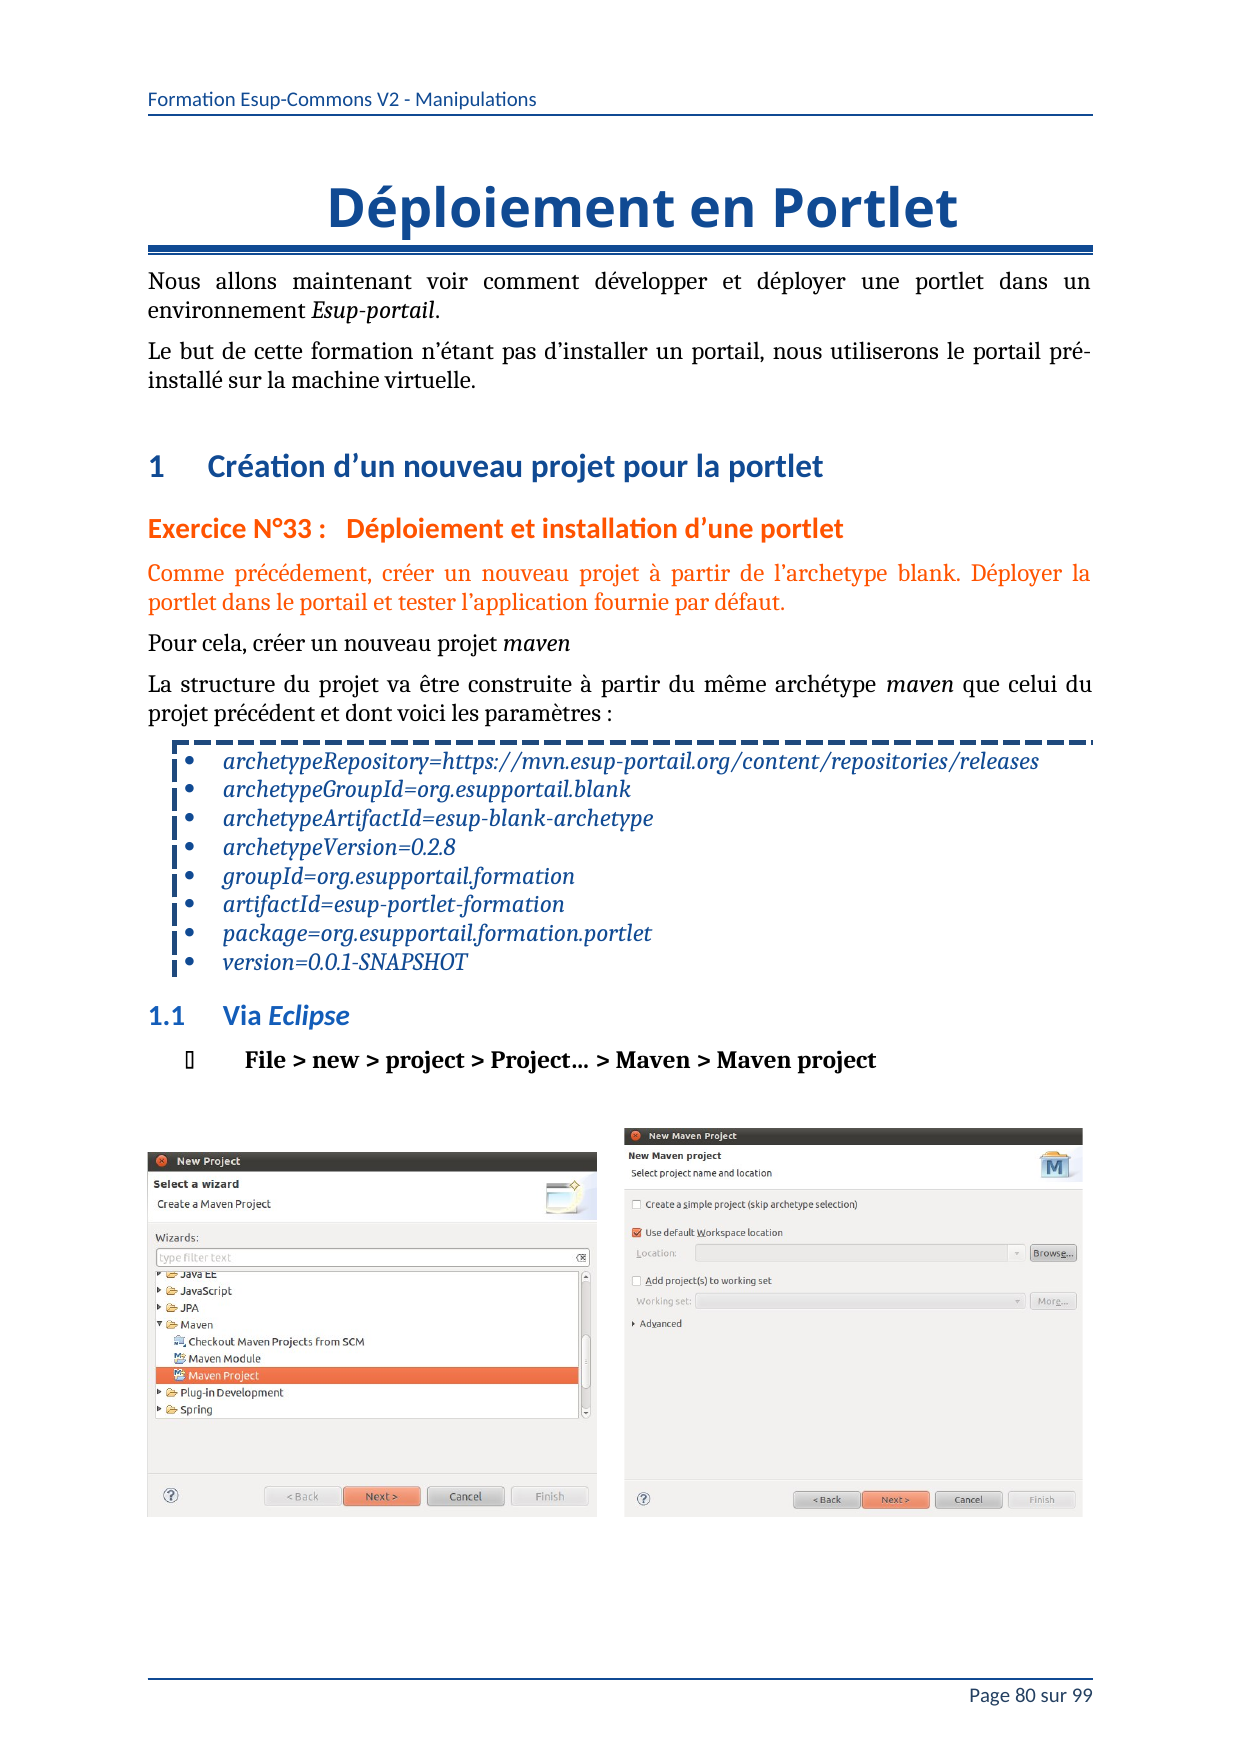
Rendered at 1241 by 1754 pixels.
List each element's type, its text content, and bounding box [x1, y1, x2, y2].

text Le but de cette formation n’étant pas d’installer un portail, nous utiliserons le portail pré-installé sur la machine virtuelle. [148, 337, 1093, 395]
list archetypeVersion=0.2.8 [172, 826, 1093, 855]
list artifactId=esup-portlet-formation [172, 884, 1093, 912]
subtitle Via Eclipse [148, 997, 1093, 1033]
subtitle Création d’un nouveau projet pour la portlet [148, 445, 1093, 486]
list version=0.0.1-SNAPSHOT [172, 941, 1093, 977]
list archetypeArtifactId=esup-blank-archetype [172, 797, 1093, 826]
list File > new > project > Project… > Maven > Maven project [185, 1046, 1093, 1074]
text Déploiement en Portlet [148, 169, 1093, 245]
list archetypeRepository=https://mvn.esup-portail.org/content/repositories/releases [172, 740, 1093, 769]
picture [147, 1152, 597, 1517]
list archetypeGroupId=org.esupportail.blank [172, 769, 1093, 797]
picture [624, 1128, 1083, 1517]
text La structure du projet va être construite à partir du même archétype maven que celui du projet précédent et dont voici les paramètres : [148, 670, 1093, 727]
text Déploiement et installation d’une portlet [148, 511, 1093, 546]
list package=org.esupportail.formation.portlet [172, 912, 1093, 941]
text Nous allons maintenant voir comment développer et déployer une portlet dans un environnement Esup-portail. [148, 267, 1093, 325]
text Pour cela, créer un nouveau projet maven [148, 629, 1093, 657]
text Comme précédement, créer un nouveau projet à partir de l’archetype blank. Déployer la portlet dans le portail et tester l’application fournie par défaut. [148, 559, 1093, 616]
list groupId=org.esupportail.formation [172, 855, 1093, 884]
